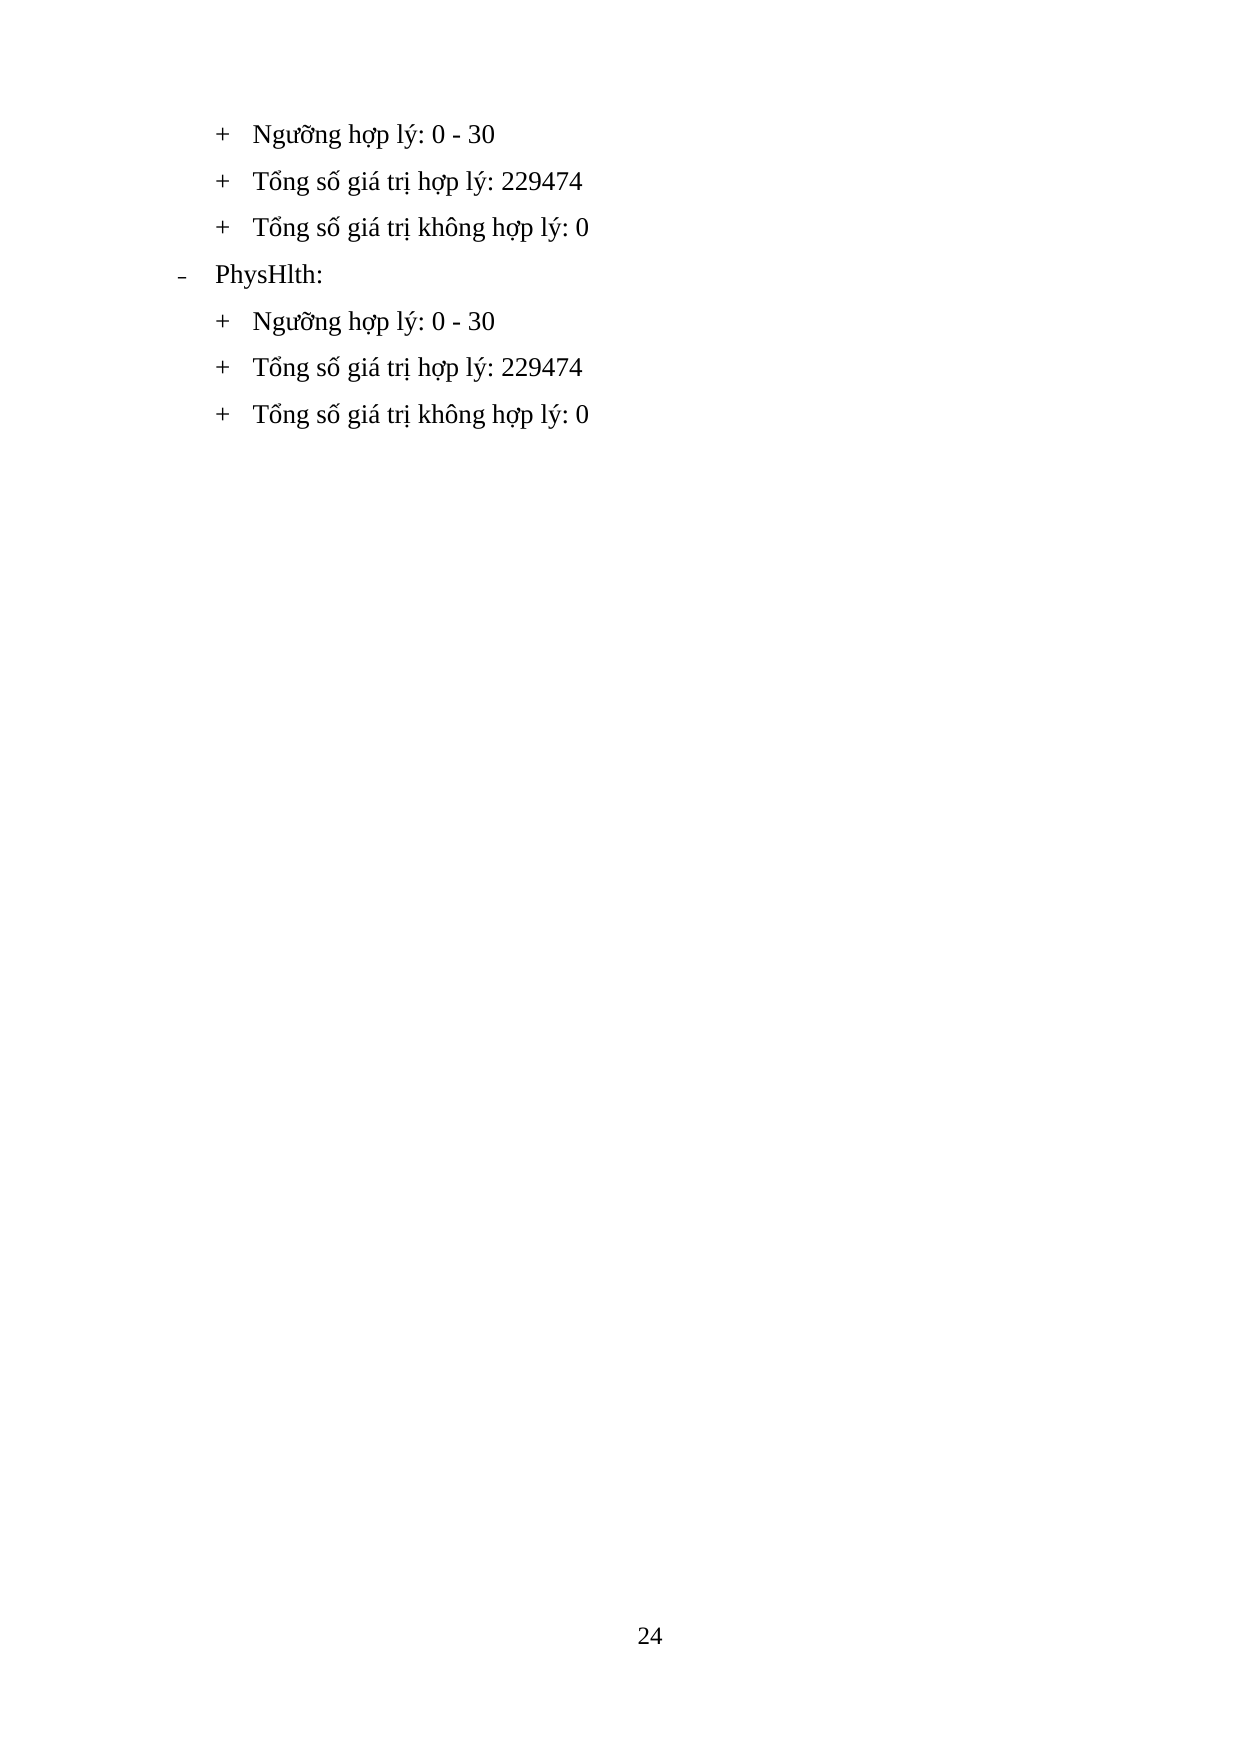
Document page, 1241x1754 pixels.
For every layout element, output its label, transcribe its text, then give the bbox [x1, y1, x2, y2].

list Ngưỡng hợp lý: 0 - 30 [215, 305, 1122, 336]
list Tổng số giá trị hợp lý: 229474 [215, 351, 1122, 383]
list Tổng số giá trị hợp lý: 229474 [215, 165, 1122, 196]
list Tổng số giá trị không hợp lý: 0 [215, 398, 1122, 429]
list Tổng số giá trị không hợp lý: 0 [215, 211, 1122, 243]
list PhysHlth: [177, 258, 1122, 289]
list Ngưỡng hợp lý: 0 - 30 [215, 118, 1122, 149]
